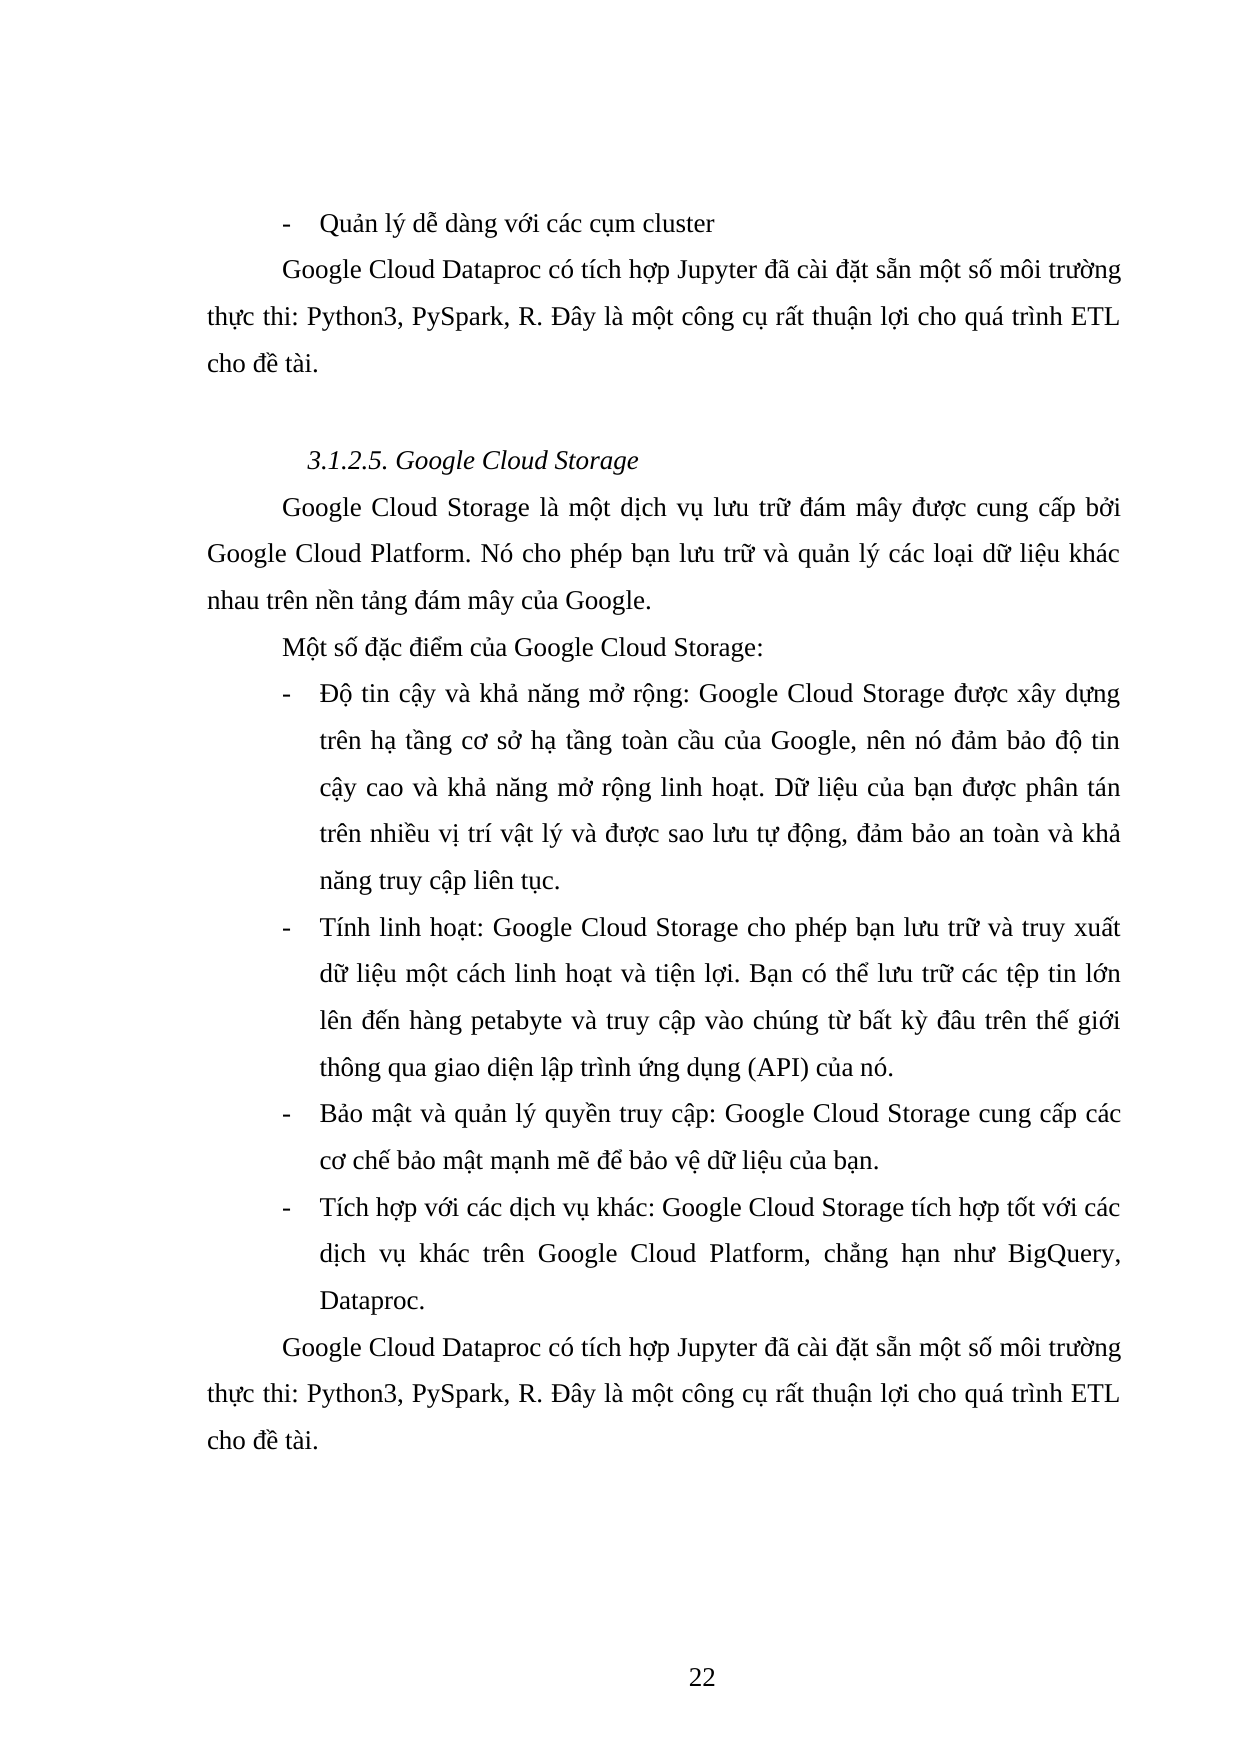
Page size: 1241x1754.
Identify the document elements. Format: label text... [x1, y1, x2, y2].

list Độ tin cậy và khả năng mở rộng: Google Cloud Storage được xây dựng trên hạ tầng cơ sở hạ tầng toàn cầu của Google, nên nó đảm bảo độ tin cậy cao và khả năng mở rộng linh hoạt. Dữ liệu của bạn được phân tán trên nhiều vị trí vật lý và được sao lưu tự động, đảm bảo an toàn và khả năng truy cập liên tục. [282, 678, 1122, 895]
list Bảo mật và quản lý quyền truy cập: Google Cloud Storage cung cấp các cơ chế bảo mật mạnh mẽ để bảo vệ dữ liệu của bạn. [282, 1098, 1122, 1175]
text Một số đặc điểm của Google Cloud Storage: [207, 631, 1122, 662]
text Google Cloud Dataproc có tích hợp Jupyter đã cài đặt sẵn một số môi trường thực thi: Python3, PySpark, R. Đây là một công cụ rất thuận lợi cho quá trình ETL cho đề tài. [207, 1331, 1122, 1455]
list Tính linh hoạt: Google Cloud Storage cho phép bạn lưu trữ và truy xuất dữ liệu một cách linh hoạt và tiện lợi. Bạn có thể lưu trữ các tệp tin lớn lên đến hàng petabyte và truy cập vào chúng từ bất kỳ đâu trên thế giới thông qua giao diện lập trình ứng dụng (API) của nó. [282, 911, 1122, 1082]
list Tích hợp với các dịch vụ khác: Google Cloud Storage tích hợp tốt với các dịch vụ khác trên Google Cloud Platform, chẳng hạn như BigQuery, Dataproc. [282, 1191, 1122, 1315]
list Quản lý dễ dàng với các cụm cluster [282, 207, 1122, 238]
subtitle 3.1.2.5. Google Cloud Storage [207, 444, 1122, 475]
text Google Cloud Storage là một dịch vụ lưu trữ đám mây được cung cấp bởi Google Cloud Platform. Nó cho phép bạn lưu trữ và quản lý các loại dữ liệu khác nhau trên nền tảng đám mây của Google. [207, 491, 1122, 615]
text Google Cloud Dataproc có tích hợp Jupyter đã cài đặt sẵn một số môi trường thực thi: Python3, PySpark, R. Đây là một công cụ rất thuận lợi cho quá trình ETL cho đề tài. [207, 253, 1122, 378]
